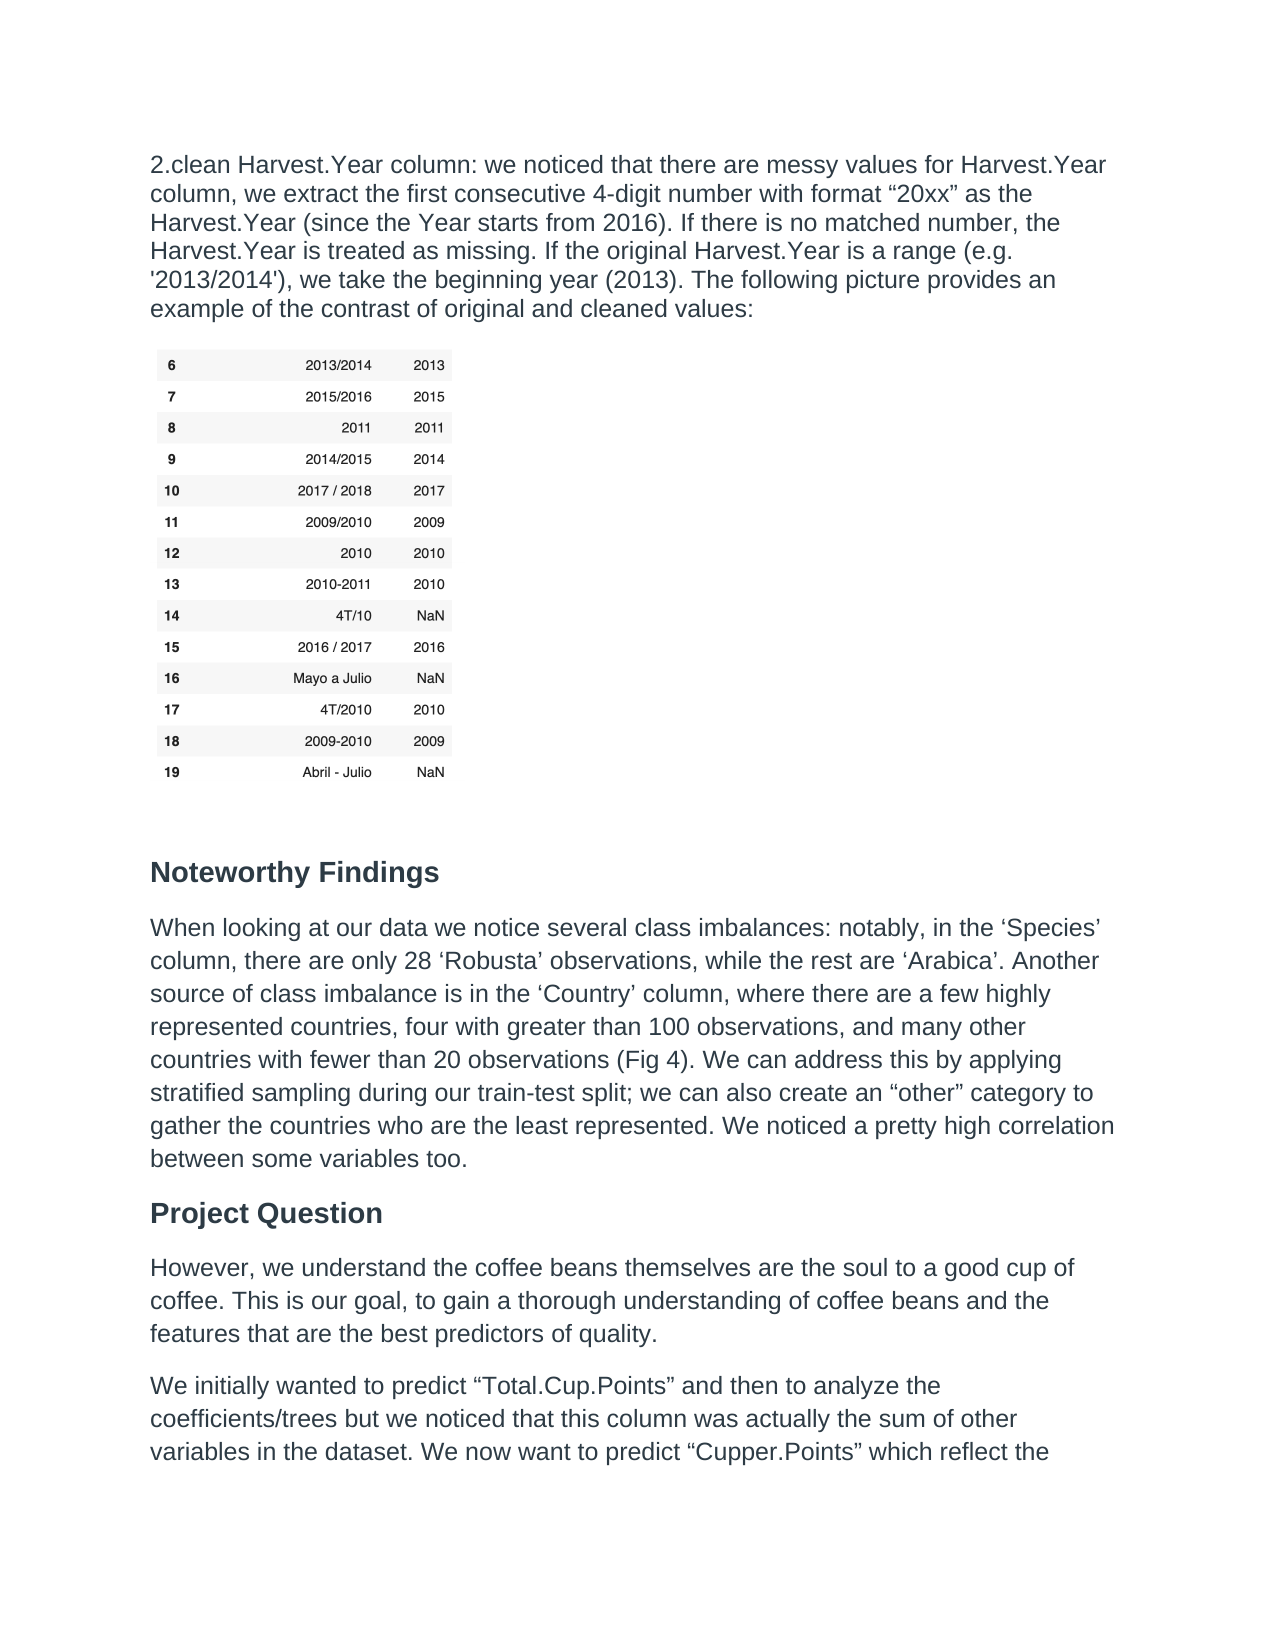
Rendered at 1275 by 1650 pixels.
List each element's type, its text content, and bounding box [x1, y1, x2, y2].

text However, we understand the coffee beans themselves are the soul to a good cup of coffee. This is our goal, to gain a thorough understanding of coffee beans and the features that are the best predictors of quality. [150, 1253, 1125, 1348]
text 2.clean Harvest.Year column: we noticed that there are messy values for Harvest.Year column, we extract the first consecutive 4-digit number with format “20xx” as the Harvest.Year (since the Year starts from 2016). If there is no matched number, the Harvest.Year is treated as missing. If the original Harvest.Year is a range (e.g. '2013/2014'), we take the beginning year (2013). The following picture provides an example of the contrast of original and cleaned values: [150, 150, 1125, 322]
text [150, 1371, 1125, 1466]
text When looking at our data we notice several class imbalances: notably, in the ‘Species’ column, there are only 28 ‘Robusta’ observations, while the rest are ‘Arabica’. Another source of class imbalance is in the ‘Country’ column, where there are a few highly represented countries, four with greater than 100 observations, and many other countries with fewer than 20 observations (Fig 4). We can address this by applying stratified sampling during our train-test split; we can also create an “other” category to gather the countries who are the least represented. We noticed a pretty high correlation between some variables too. [150, 913, 1125, 1173]
picture [150, 345, 465, 781]
text Project Question [150, 1196, 1125, 1229]
text Noteworthy Findings [150, 856, 1125, 889]
